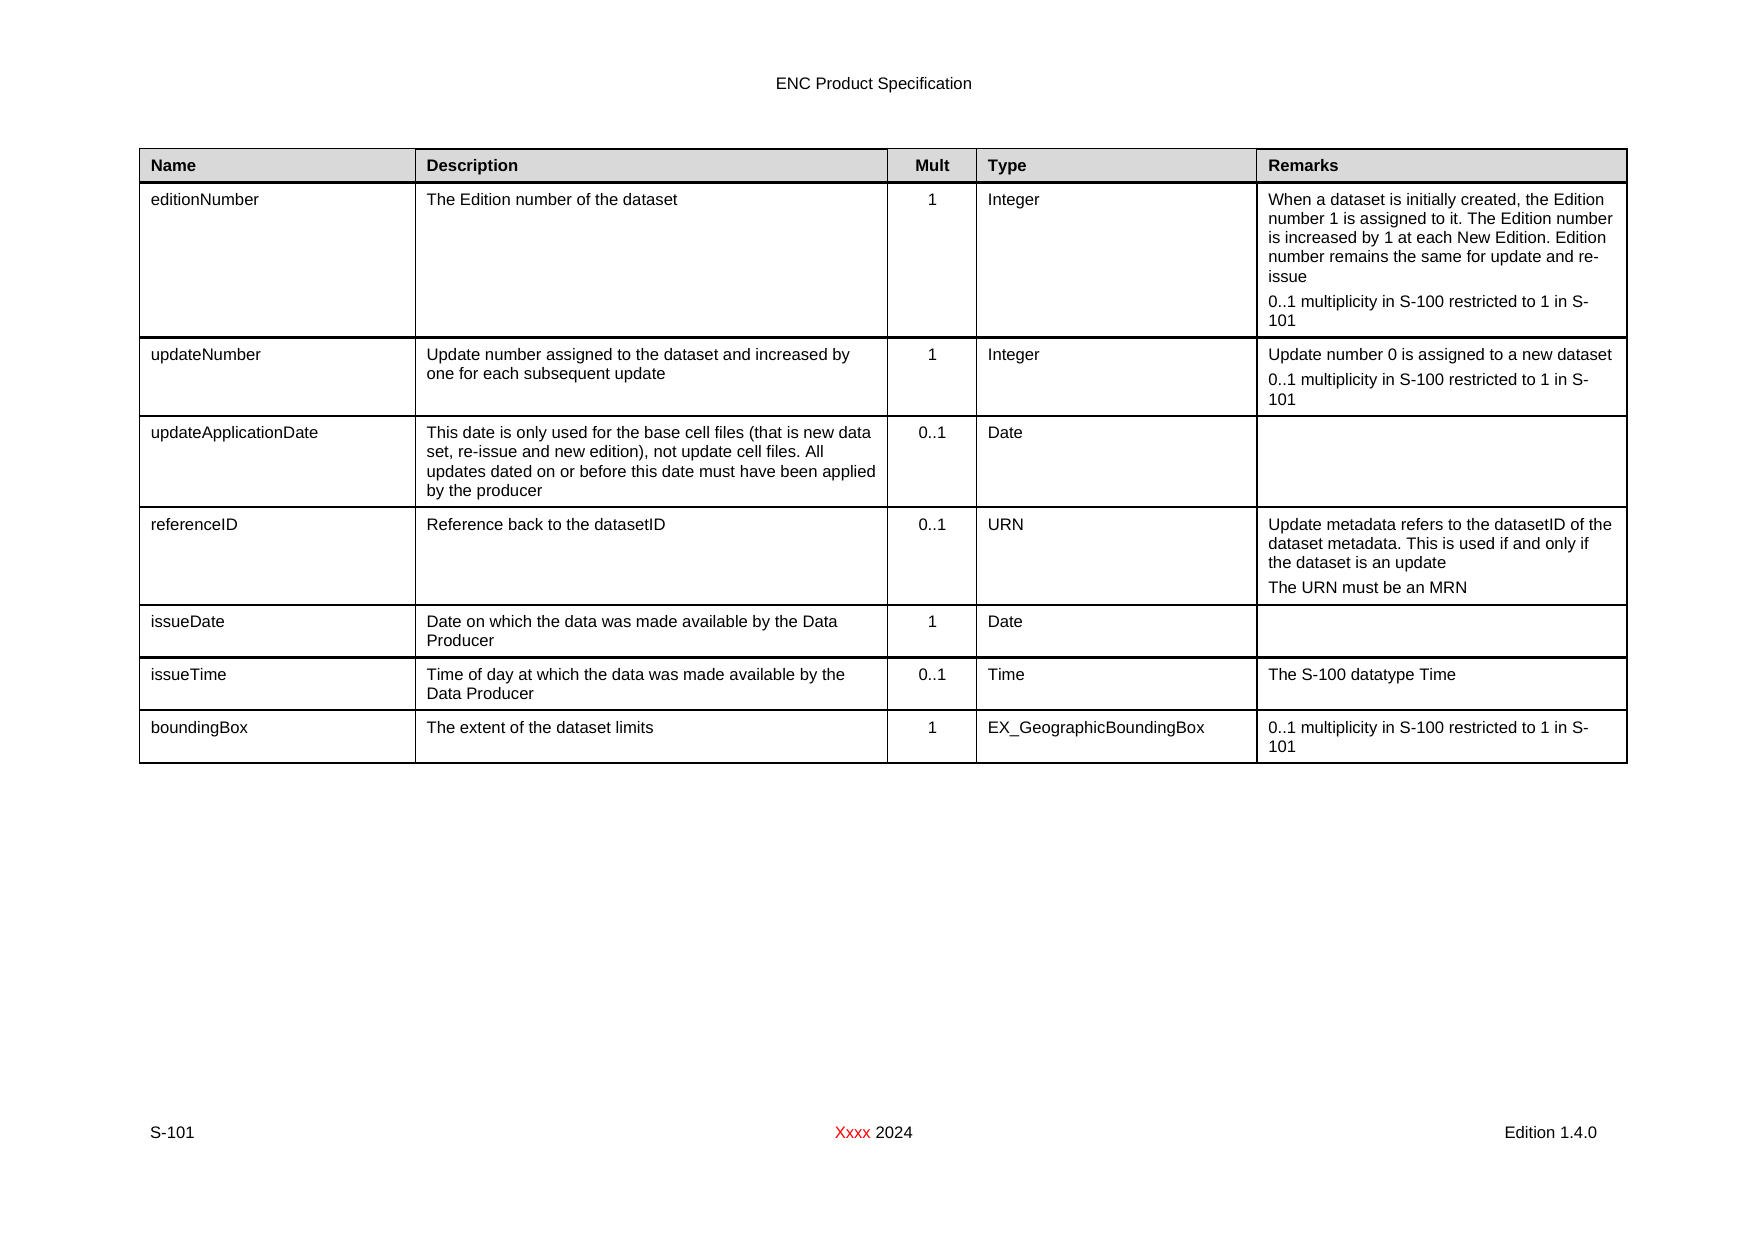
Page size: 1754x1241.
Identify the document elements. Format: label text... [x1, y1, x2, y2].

table_cell 1 [888, 184, 976, 336]
table_cell Integer [977, 184, 1256, 336]
table_cell Update number assigned to the dataset and increased by one for each subsequent update [416, 339, 887, 415]
table_cell Reference back to the datasetID [416, 508, 887, 603]
table_cell 1 [888, 339, 976, 415]
table_cell referenceID [140, 508, 415, 603]
table_cell Time of day at which the data was made available by the Data Producer [416, 659, 887, 709]
table_cell EX_GeographicBoundingBox [977, 711, 1256, 762]
table_cell When a dataset is initially created, the Edition number 1 is assigned to it. The Edition number is increased by 1 at each New Edition. Edition number remains the same for update and re-issue 0..1 multiplicity in S-100 restricted to 1 in S-101 [1258, 184, 1626, 336]
table_cell Date [977, 606, 1256, 656]
table_cell issueDate [140, 606, 415, 656]
table_cell issueTime [140, 659, 415, 709]
table_header Name [140, 149, 415, 181]
table_cell Update metadata refers to the datasetID of the dataset metadata. This is used if and only if the dataset is an update The URN must be an MRN [1258, 508, 1626, 603]
table_cell Update number 0 is assigned to a new dataset 0..1 multiplicity in S-100 restricted to 1 in S-101 [1258, 339, 1626, 415]
table_header Description [416, 150, 887, 181]
table_cell Date on which the data was made available by the Data Producer [416, 606, 887, 656]
table_cell editionNumber [140, 184, 415, 336]
table_cell boundingBox [140, 711, 415, 762]
table_header Type [977, 149, 1256, 181]
table_cell updateApplicationDate [140, 417, 415, 506]
table_header Mult [888, 149, 976, 181]
table_cell Integer [977, 339, 1256, 415]
table_cell This date is only used for the base cell files (that is new data set, re-issue and new edition), not update cell files. All updates dated on or before this date must have been applied by the producer [416, 417, 887, 506]
table_cell The extent of the dataset limits [416, 711, 887, 762]
table_cell 1 [888, 711, 976, 762]
table_cell URN [977, 508, 1256, 603]
table_cell updateNumber [140, 339, 415, 415]
table_cell [1258, 606, 1626, 656]
table_cell The S-100 datatype Time [1258, 659, 1626, 709]
table_cell 0..1 multiplicity in S-100 restricted to 1 in S-101 [1258, 711, 1626, 762]
table_cell 0..1 [888, 417, 976, 506]
table_cell [1258, 417, 1626, 506]
table_cell Date [977, 417, 1256, 506]
table_header Remarks [1257, 150, 1626, 181]
table_cell 0..1 [888, 508, 976, 603]
table_cell 1 [888, 606, 976, 656]
table_cell 0..1 [888, 659, 976, 709]
table_cell Time [977, 659, 1256, 709]
table_cell The Edition number of the dataset [416, 184, 887, 336]
